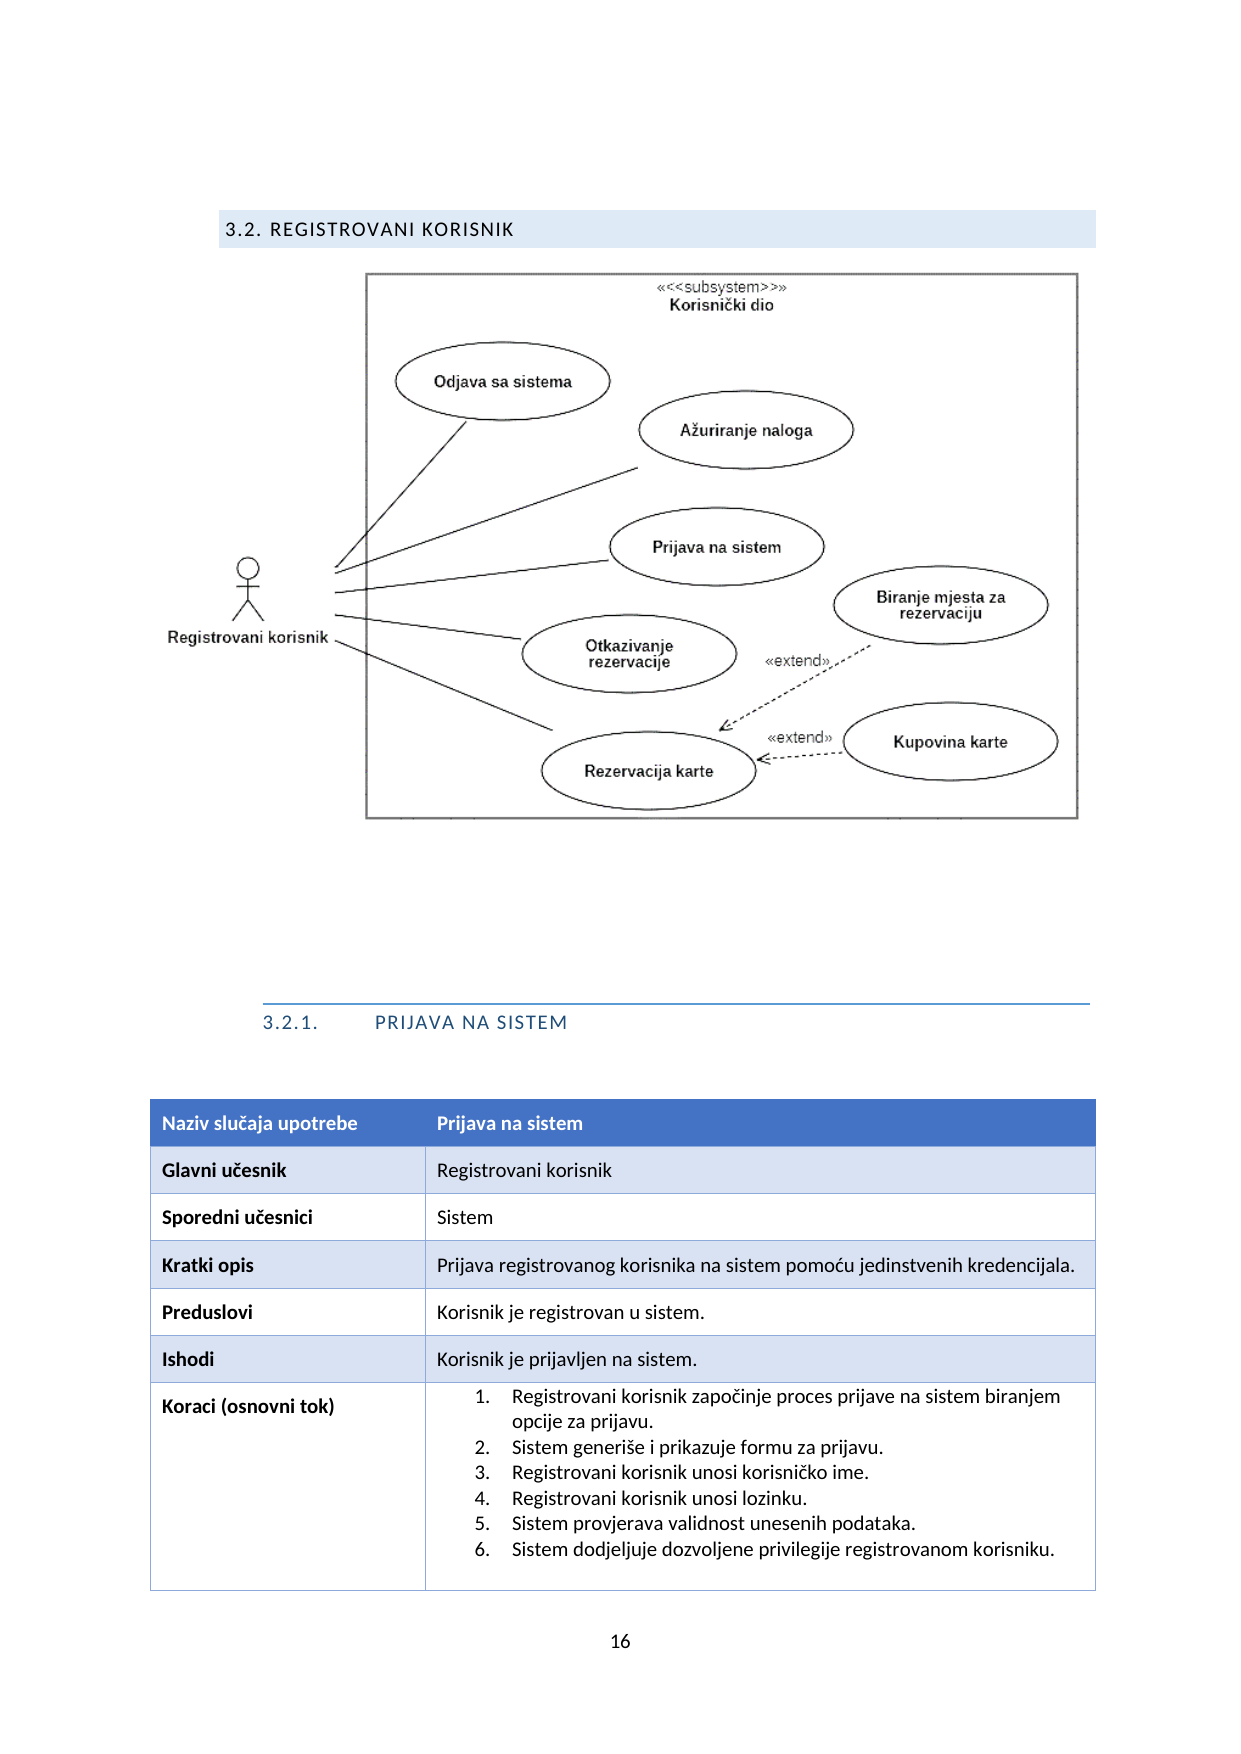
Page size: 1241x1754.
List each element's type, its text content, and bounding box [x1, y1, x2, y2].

table_cell Ishodi [151, 1336, 425, 1382]
table_cell Prijava registrovanog korisnika na sistem pomoću jedinstvenih kredencijala. [426, 1241, 1095, 1288]
table_cell Glavni učesnik [151, 1147, 425, 1193]
picture [150, 262, 1126, 867]
table_cell Koraci (osnovni tok) [151, 1383, 425, 1590]
table_cell Sistem [426, 1194, 1095, 1240]
table_cell Korisnik je prijavljen na sistem. [426, 1336, 1095, 1382]
subtitle Registrovani korisnik [225, 217, 1090, 242]
subtitle Prijava na sistem [262, 1004, 1090, 1034]
table_cell Sporedni učesnici [151, 1194, 425, 1240]
table_cell Preduslovi [151, 1289, 425, 1335]
table_header Prijava na sistem [426, 1100, 1095, 1146]
table_cell Korisnik je registrovan u sistem. [426, 1289, 1095, 1335]
table_cell Registrovani korisnik [426, 1147, 1095, 1193]
table_cell Registrovani korisnik započinje proces prijave na sistem biranjem opcije za prijavu. Sistem generiše i prikazuje formu za prijavu. Registrovani korisnik unosi korisničko ime. Registrovani korisnik unosi lozinku. Sistem provjerava validnost unesenih podataka. Sistem dodjeljuje dozvoljene privilegije registrovanom korisniku. [426, 1383, 1095, 1590]
table_header Naziv slučaja upotrebe [151, 1100, 425, 1146]
table_cell Kratki opis [151, 1241, 425, 1288]
